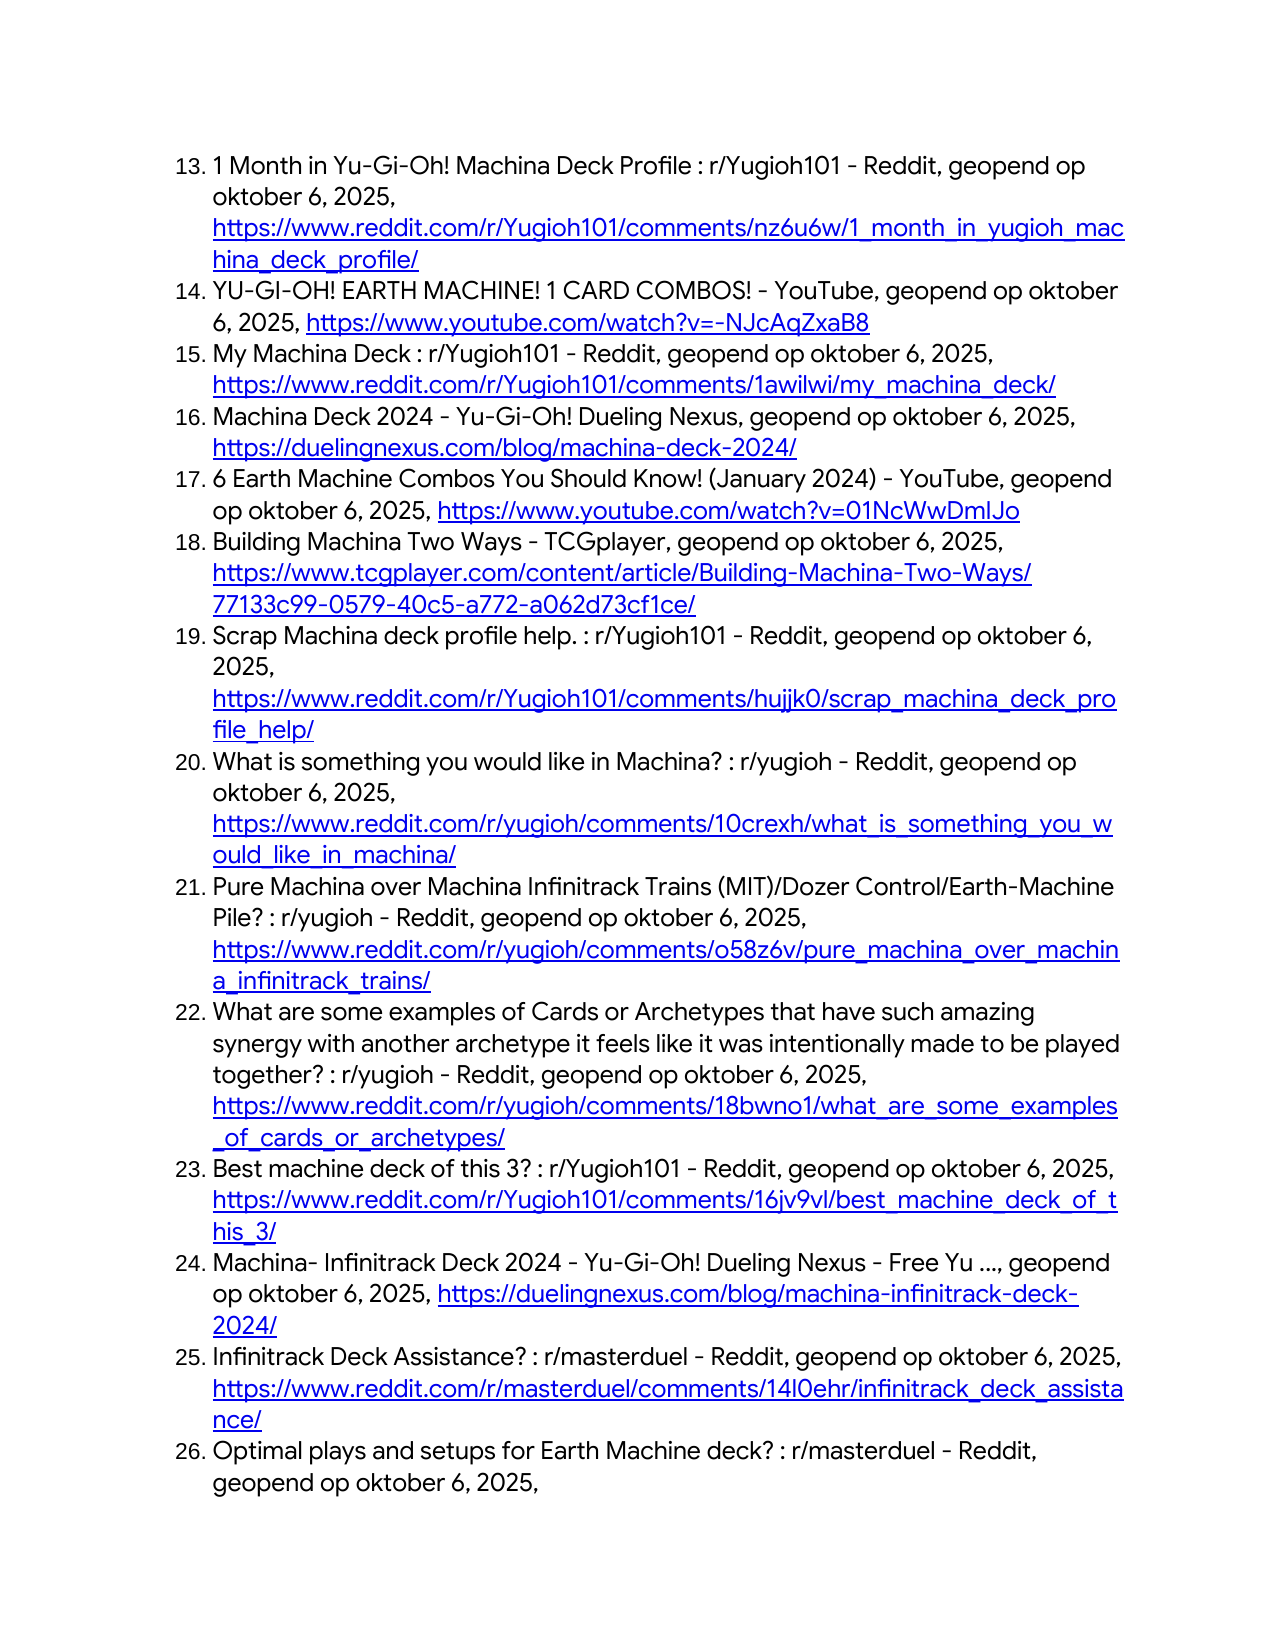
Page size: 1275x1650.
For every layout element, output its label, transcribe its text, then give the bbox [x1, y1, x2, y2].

list Best machine deck of this 3? : r/Yugioh101 - Reddit, geopend op oktober 6, 2025, https://www.reddit.com/r/Yugioh101/comments/16jv9vl/best_machine_deck_of_this_3/ [175, 1153, 1125, 1247]
list Scrap Machina deck profile help. : r/Yugioh101 - Reddit, geopend op oktober 6, 2025, https://www.reddit.com/r/Yugioh101/comments/hujjk0/scrap_machina_deck_profile_help/ [175, 620, 1125, 746]
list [175, 1436, 1125, 1498]
list Pure Machina over Machina Infinitrack Trains (MIT)/Dozer Control/Earth-Machine Pile? : r/yugioh - Reddit, geopend op oktober 6, 2025, https://www.reddit.com/r/yugioh/comments/o58z6v/pure_machina_over_machina_infinitrack_trains/ [175, 871, 1125, 997]
list Building Machina Two Ways - TCGplayer, geopend op oktober 6, 2025, https://www.tcgplayer.com/content/article/Building-Machina-Two-Ways/77133c99-0579-40c5-a772-a062d73cf1ce/ [175, 526, 1125, 620]
list What is something you would like in Machina? : r/yugioh - Reddit, geopend op oktober 6, 2025, https://www.reddit.com/r/yugioh/comments/10crexh/what_is_something_you_would_like_in_machina/ [175, 746, 1125, 871]
list 6 Earth Machine Combos You Should Know! (January 2024) - YouTube, geopend op oktober 6, 2025, https://www.youtube.com/watch?v=01NcWwDmIJo [175, 463, 1125, 526]
list What are some examples of Cards or Archetypes that have such amazing synergy with another archetype it feels like it was intentionally made to be played together? : r/yugioh - Reddit, geopend op oktober 6, 2025, https://www.reddit.com/r/yugioh/comments/18bwno1/what_are_some_examples_of_cards_or_archetypes/ [175, 997, 1125, 1153]
list Machina Deck 2024 - Yu-Gi-Oh! Dueling Nexus, geopend op oktober 6, 2025, https://duelingnexus.com/blog/machina-deck-2024/ [175, 401, 1125, 463]
list Machina- Infinitrack Deck 2024 - Yu-Gi-Oh! Dueling Nexus - Free Yu ..., geopend op oktober 6, 2025, https://duelingnexus.com/blog/machina-infinitrack-deck-2024/ [175, 1247, 1125, 1341]
list YU-GI-OH! EARTH MACHINE! 1 CARD COMBOS! - YouTube, geopend op oktober 6, 2025, https://www.youtube.com/watch?v=-NJcAqZxaB8 [175, 275, 1125, 338]
list Infinitrack Deck Assistance? : r/masterduel - Reddit, geopend op oktober 6, 2025, https://www.reddit.com/r/masterduel/comments/14l0ehr/infinitrack_deck_assistance/ [175, 1341, 1125, 1436]
list My Machina Deck : r/Yugioh101 - Reddit, geopend op oktober 6, 2025, https://www.reddit.com/r/Yugioh101/comments/1awilwi/my_machina_deck/ [175, 338, 1125, 401]
list 1 Month in Yu-Gi-Oh! Machina Deck Profile : r/Yugioh101 - Reddit, geopend op oktober 6, 2025, https://www.reddit.com/r/Yugioh101/comments/nz6u6w/1_month_in_yugioh_machina_deck_profile/ [175, 150, 1125, 275]
